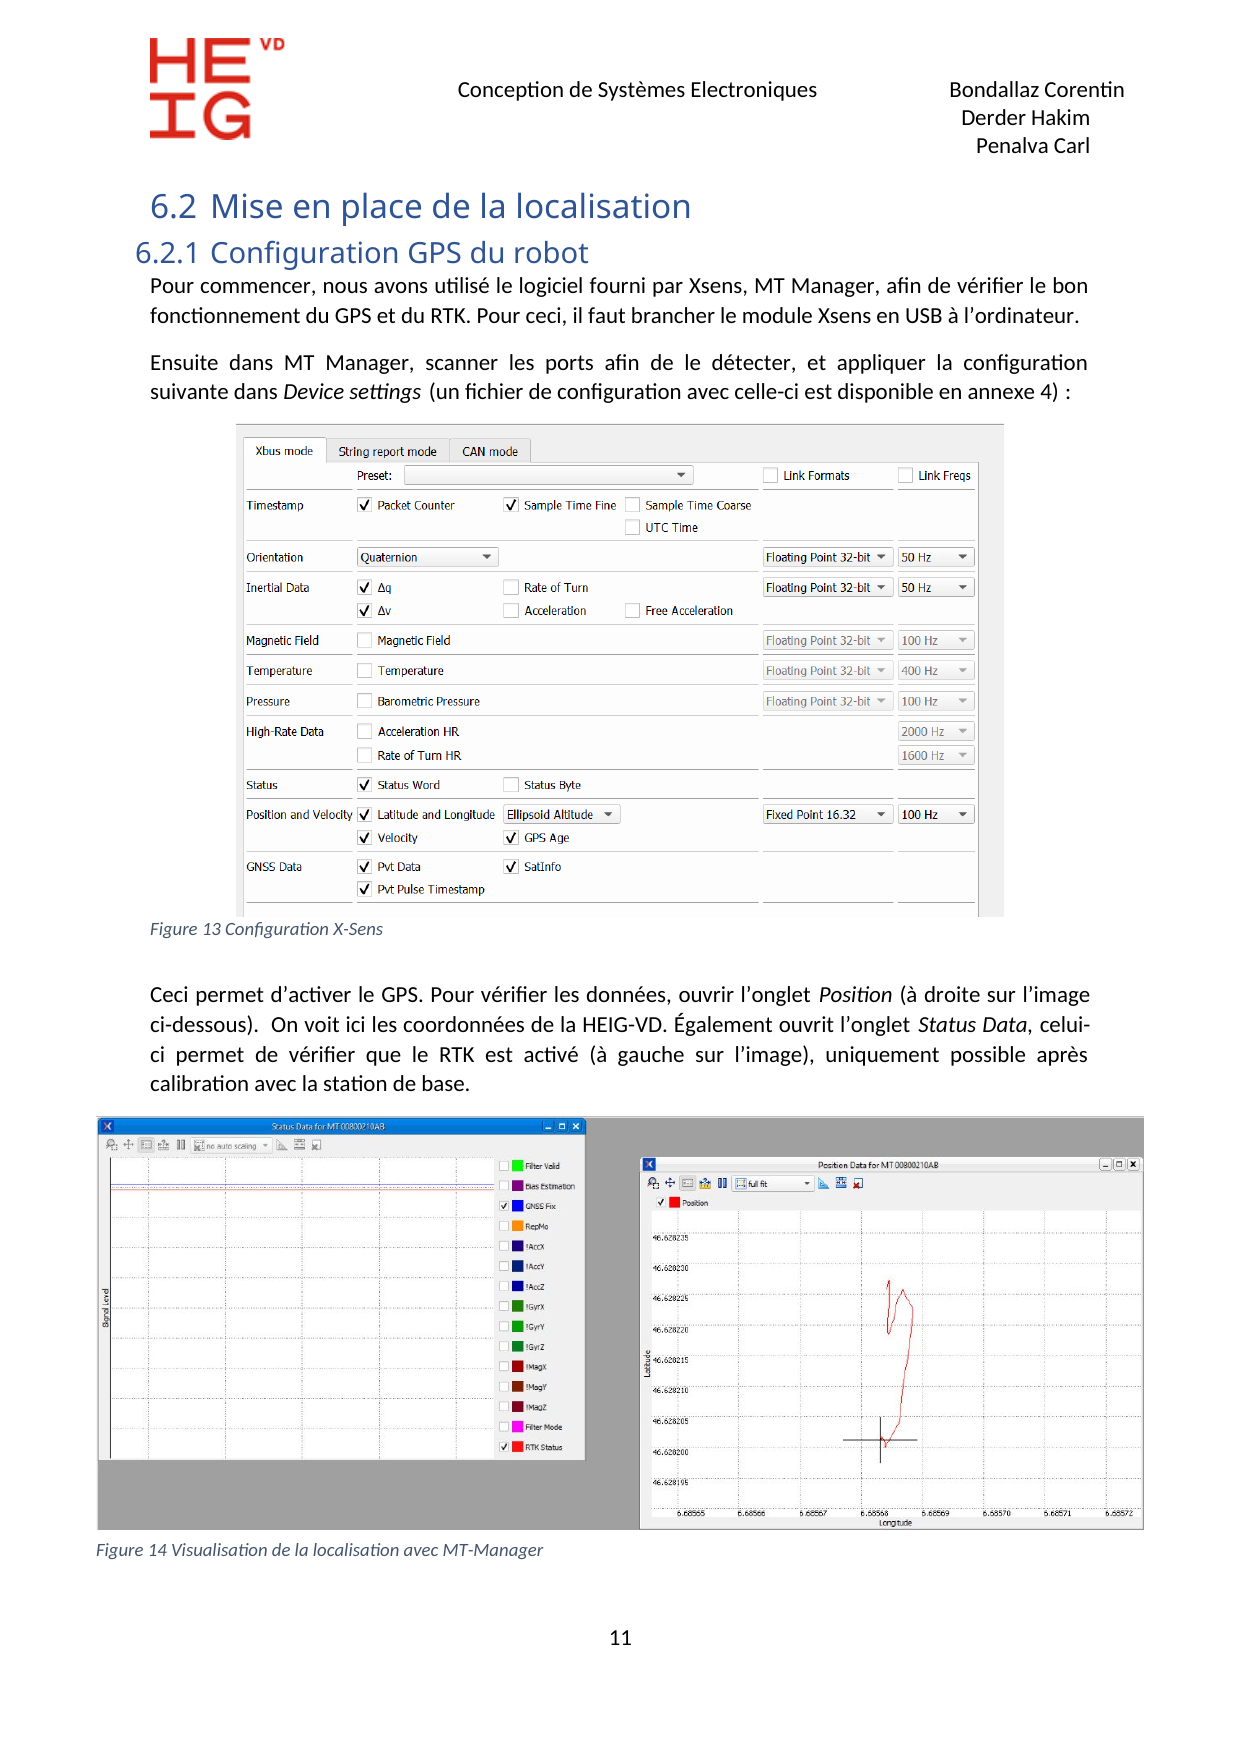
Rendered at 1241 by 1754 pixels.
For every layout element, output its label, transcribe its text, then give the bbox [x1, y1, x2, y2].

picture [96, 1116, 1144, 1530]
subtitle Mise en place de la localisation [150, 182, 1090, 228]
text Ceci permet d’activer le GPS. Pour vérifier les données, ouvrir l’onglet Position (à droite sur l’image ci-dessous). On voit ici les coordonnées de la HEIG-VD. Également ouvrit l’onglet Status Data, celui-ci permet de vérifier que le RTK est activé (à gauche sur l’image), uniquement possible après calibration avec la station de base. [150, 981, 1090, 1098]
picture [150, 38, 285, 140]
text Pour commencer, nous avons utilisé le logiciel fourni par Xsens, MT Manager, afin de vérifier le bon fonctionnement du GPS et du RTK. Pour ceci, il faut brancher le module Xsens en USB à l’ordinateur. [150, 272, 1090, 329]
subtitle Configuration GPS du robot [135, 232, 1090, 272]
picture [236, 423, 1005, 917]
text Ensuite dans MT Manager, scanner les ports afin de le détecter, et appliquer la configuration suivante dans Device settings (un fichier de configuration avec celle-ci est disponible en annexe 4) : [150, 348, 1090, 405]
